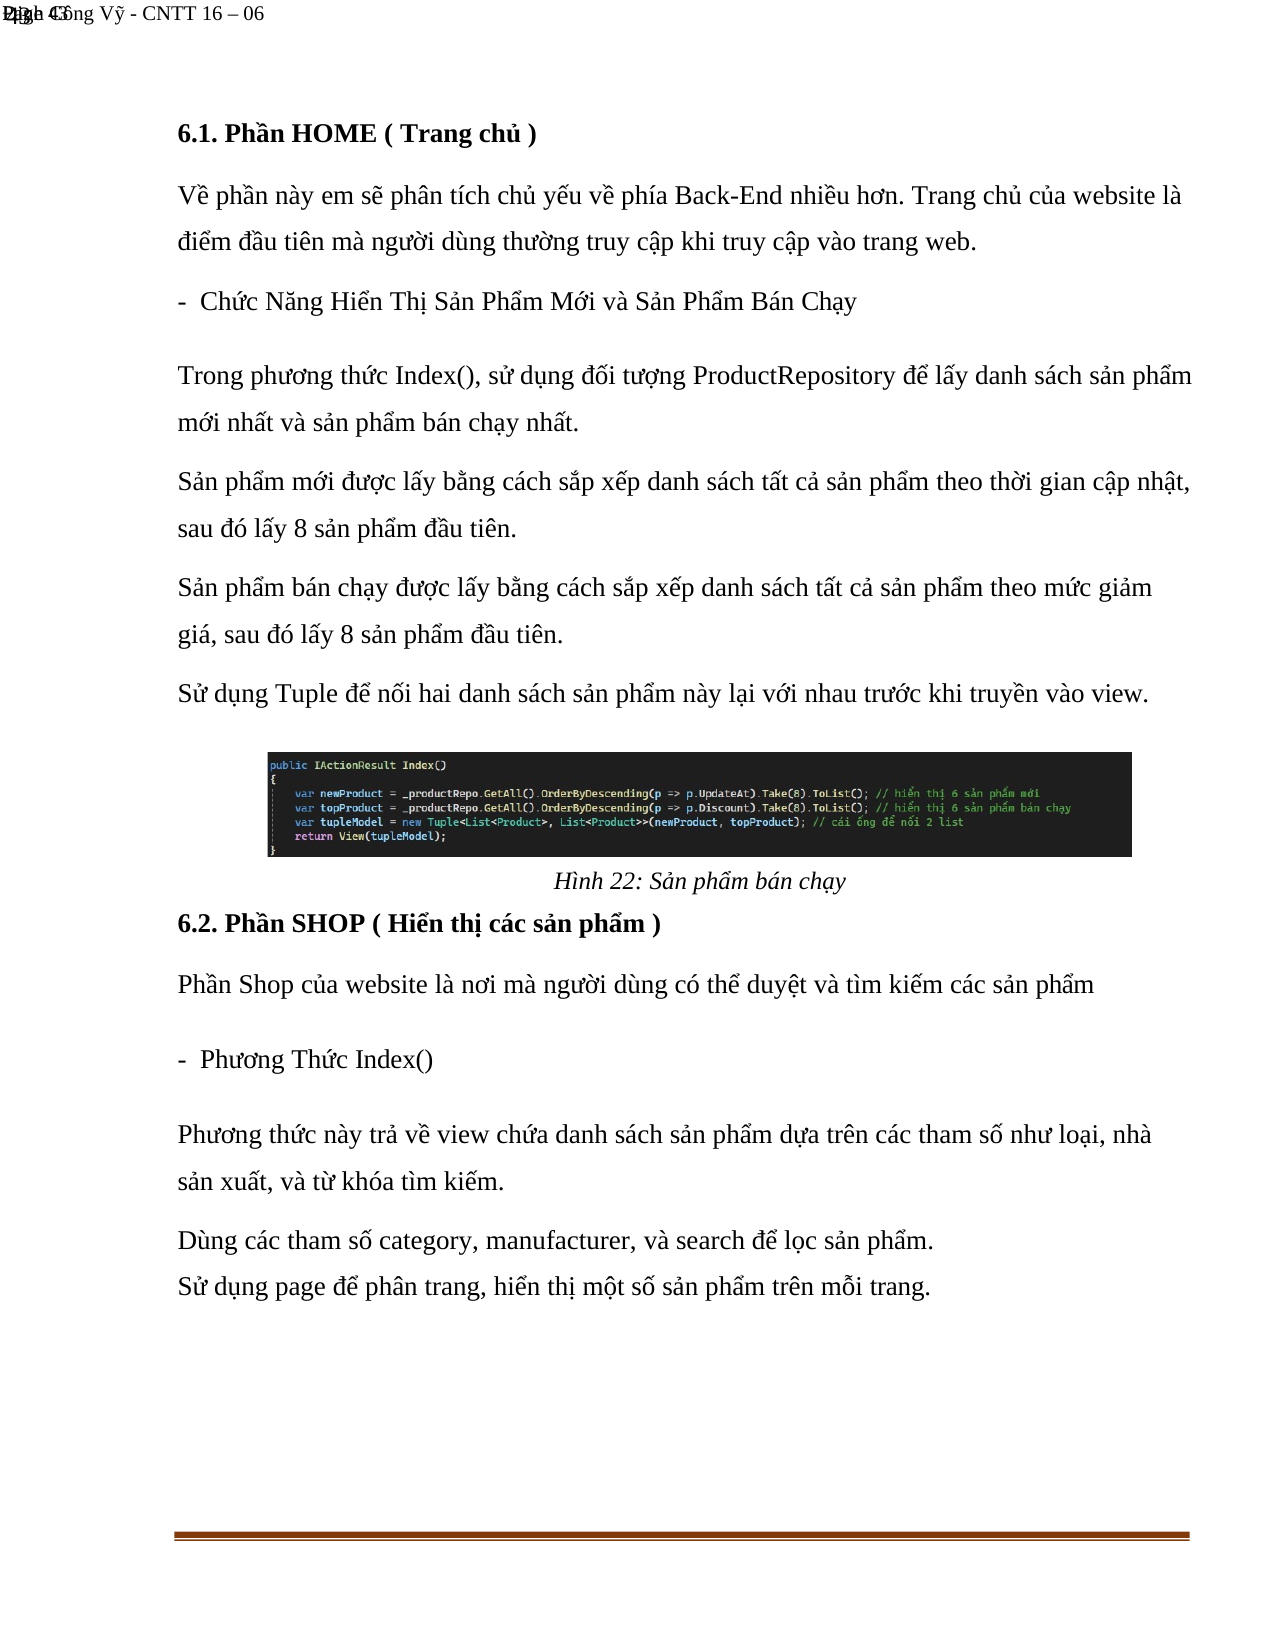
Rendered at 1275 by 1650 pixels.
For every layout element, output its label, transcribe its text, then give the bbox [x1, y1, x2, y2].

list Phương Thức Index() [177, 1043, 1235, 1074]
text Sản phẩm mới được lấy bằng cách sắp xếp danh sách tất cả sản phẩm theo thời gian cập nhật, sau đó lấy 8 sản phẩm đầu tiên. [177, 465, 1205, 543]
text Sử dụng Tuple để nối hai danh sách sản phẩm này lại với nhau trước khi truyền vào view. [177, 677, 1235, 708]
text Phần Shop của website là nơi mà người dùng có thể duyệt và tìm kiếm các sản phẩm [177, 968, 1235, 999]
text Phương thức này trả về view chứa danh sách sản phẩm dựa trên các tham số như loại, nhà sản xuất, và từ khóa tìm kiếm. [177, 1118, 1185, 1196]
list Chức Năng Hiển Thị Sản Phẩm Mới và Sản Phẩm Bán Chạy [177, 285, 1235, 316]
subtitle Phần HOME ( Trang chủ ) [177, 117, 1235, 148]
text Trong phương thức Index(), sử dụng đối tượng ProductRepository để lấy danh sách sản phẩm mới nhất và sản phẩm bán chạy nhất. [177, 359, 1205, 437]
text Về phần này em sẽ phân tích chủ yếu về phía Back-End nhiều hơn. Trang chủ của website là điểm đầu tiên mà người dùng thường truy cập khi truy cập vào trang web. [177, 179, 1185, 257]
subtitle Phần SHOP ( Hiển thị các sản phẩm ) [177, 762, 1235, 938]
picture [267, 752, 1132, 762]
text Sản phẩm bán chạy được lấy bằng cách sắp xếp danh sách tất cả sản phẩm theo mức giảm giá, sau đó lấy 8 sản phẩm đầu tiên. [177, 571, 1185, 649]
text Dùng các tham số category, manufacturer, và search để lọc sản phẩm. Sử dụng page để phân trang, hiển thị một số sản phẩm trên mỗi trang. [177, 1224, 957, 1302]
